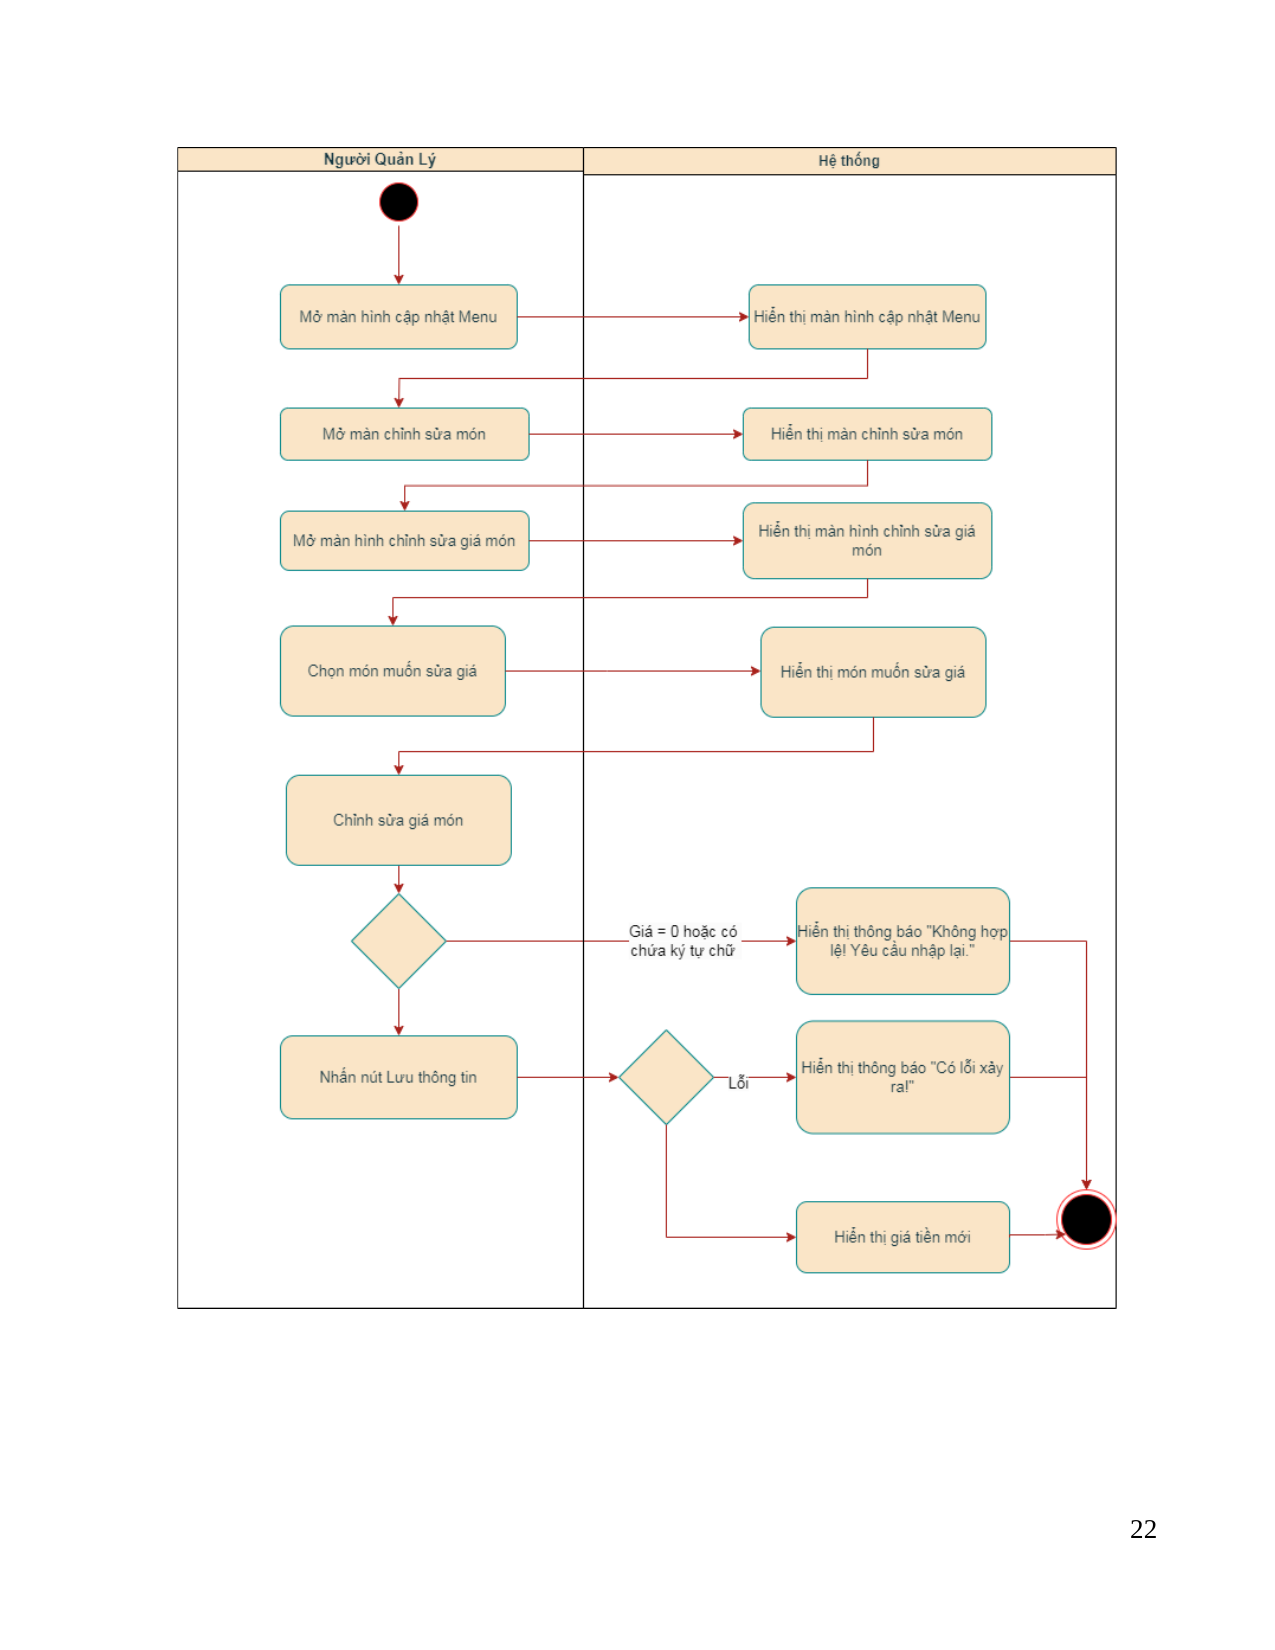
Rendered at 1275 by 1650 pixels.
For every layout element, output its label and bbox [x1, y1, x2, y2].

picture [177, 147, 1118, 1309]
